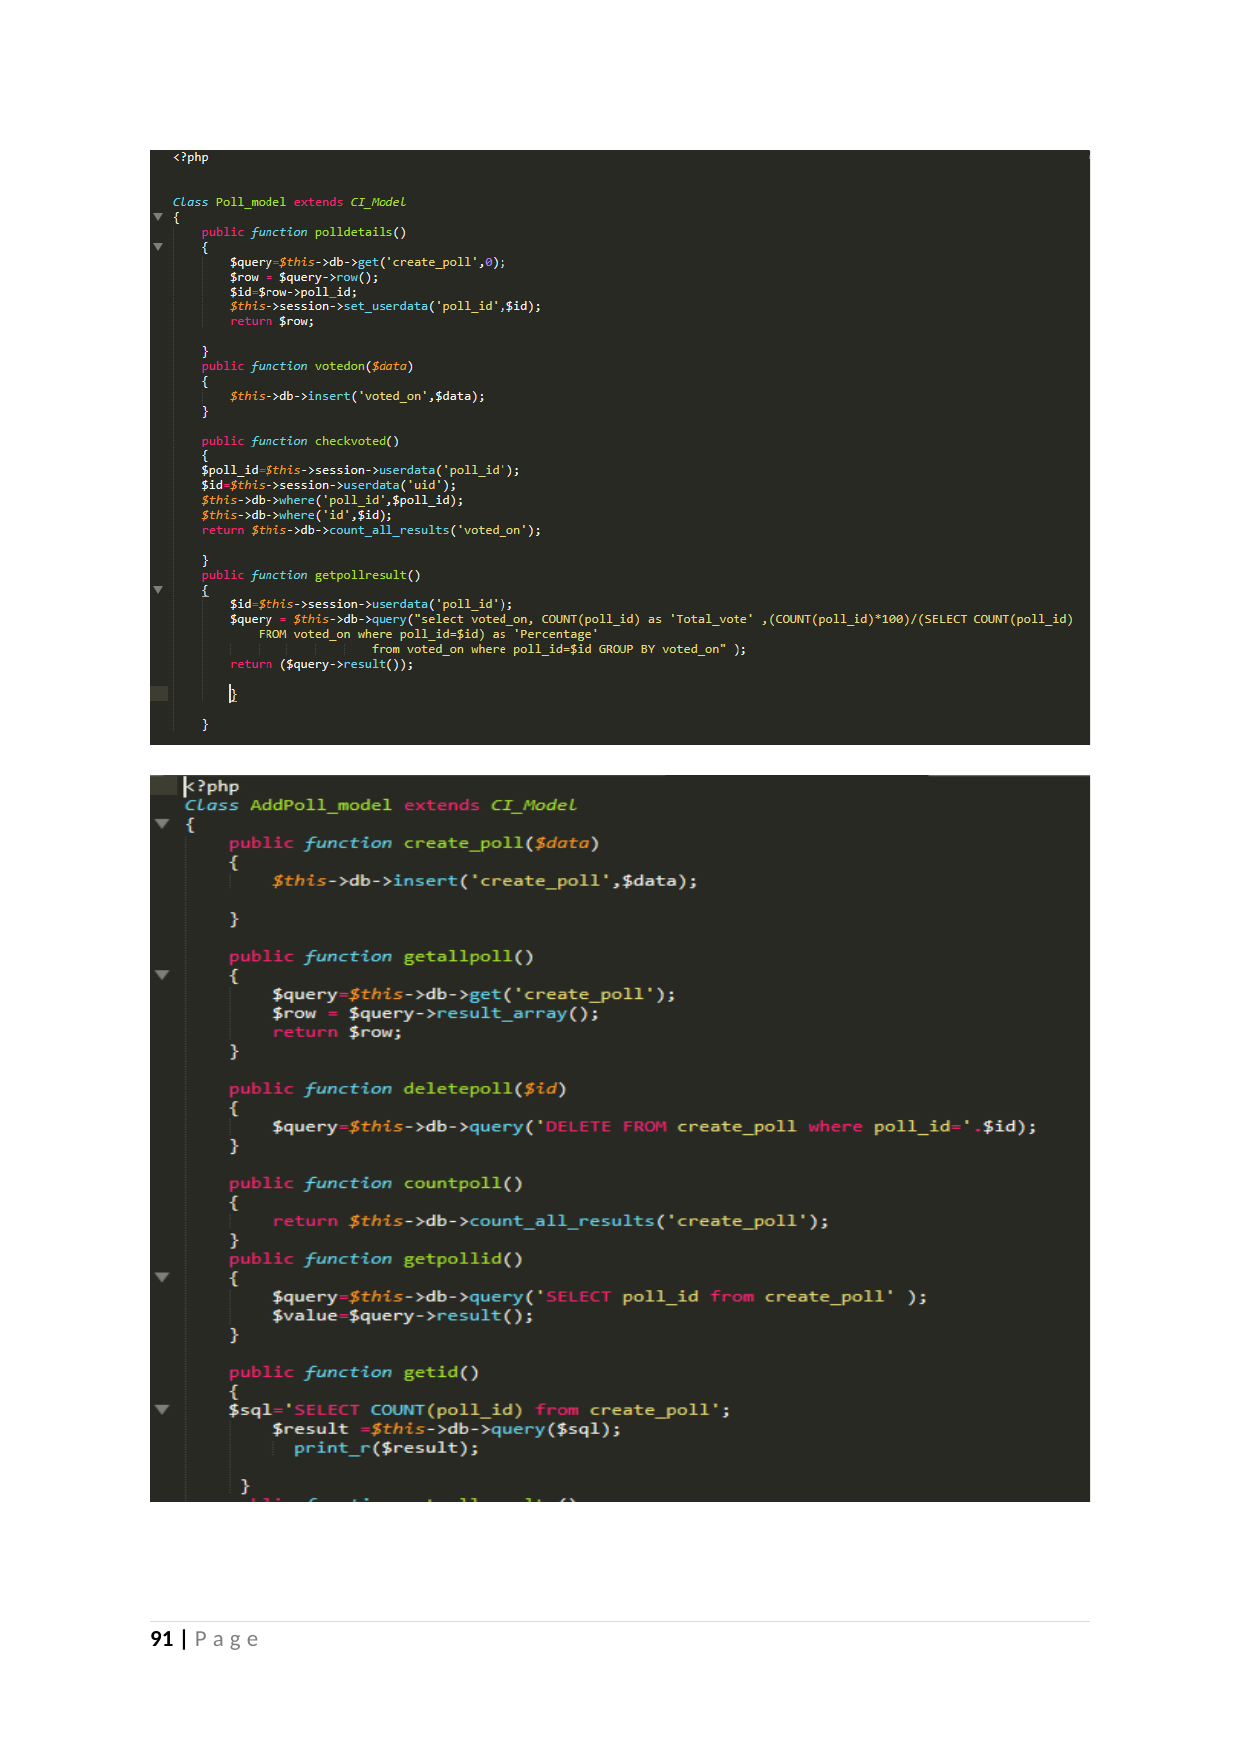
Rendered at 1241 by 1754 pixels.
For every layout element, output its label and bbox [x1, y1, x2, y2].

picture [150, 775, 1091, 1502]
picture [150, 150, 1091, 745]
